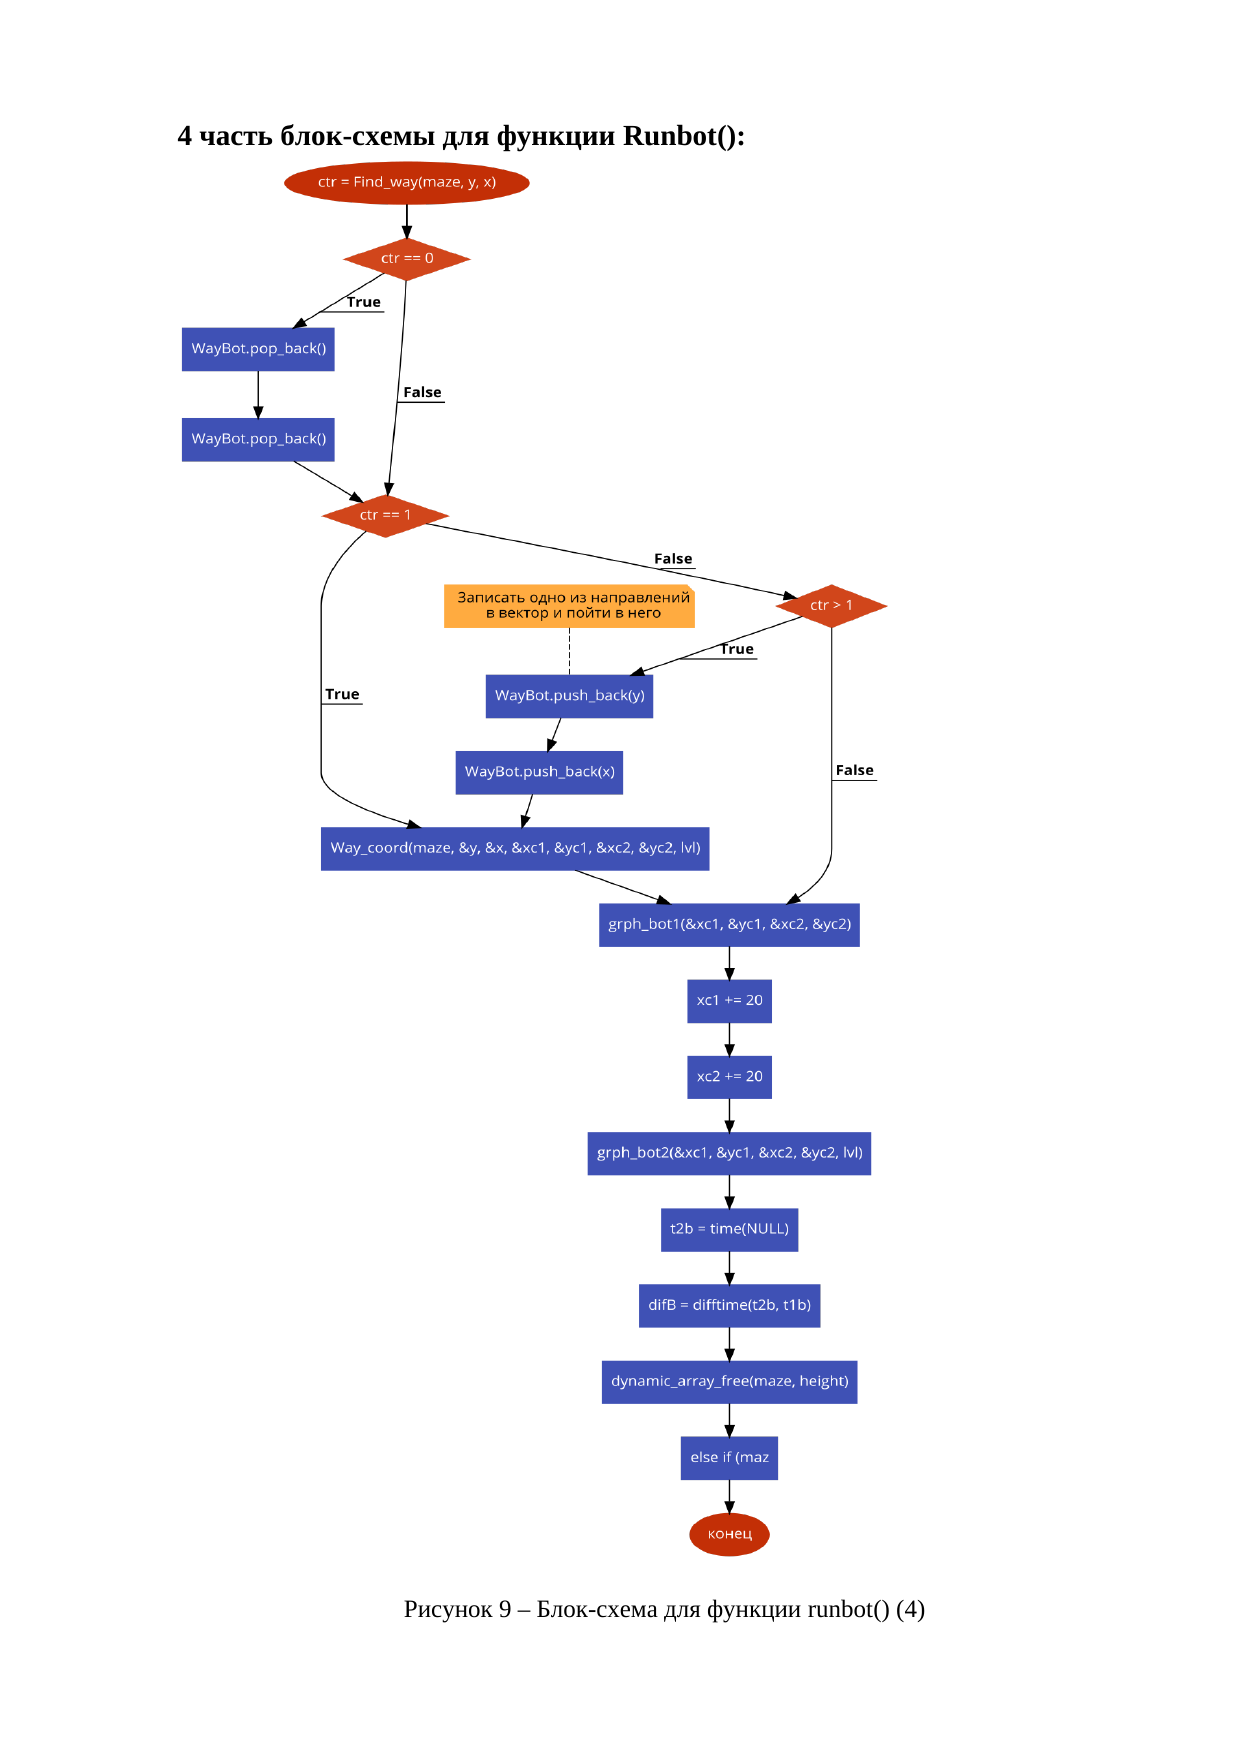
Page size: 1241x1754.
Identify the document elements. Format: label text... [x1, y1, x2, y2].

text 4 часть блок-схемы для функции Runbot(): [177, 118, 1152, 152]
text Рисунок 9 – Блок-схема для функции runbot() (4) [177, 1594, 1152, 1623]
picture [177, 157, 901, 1569]
